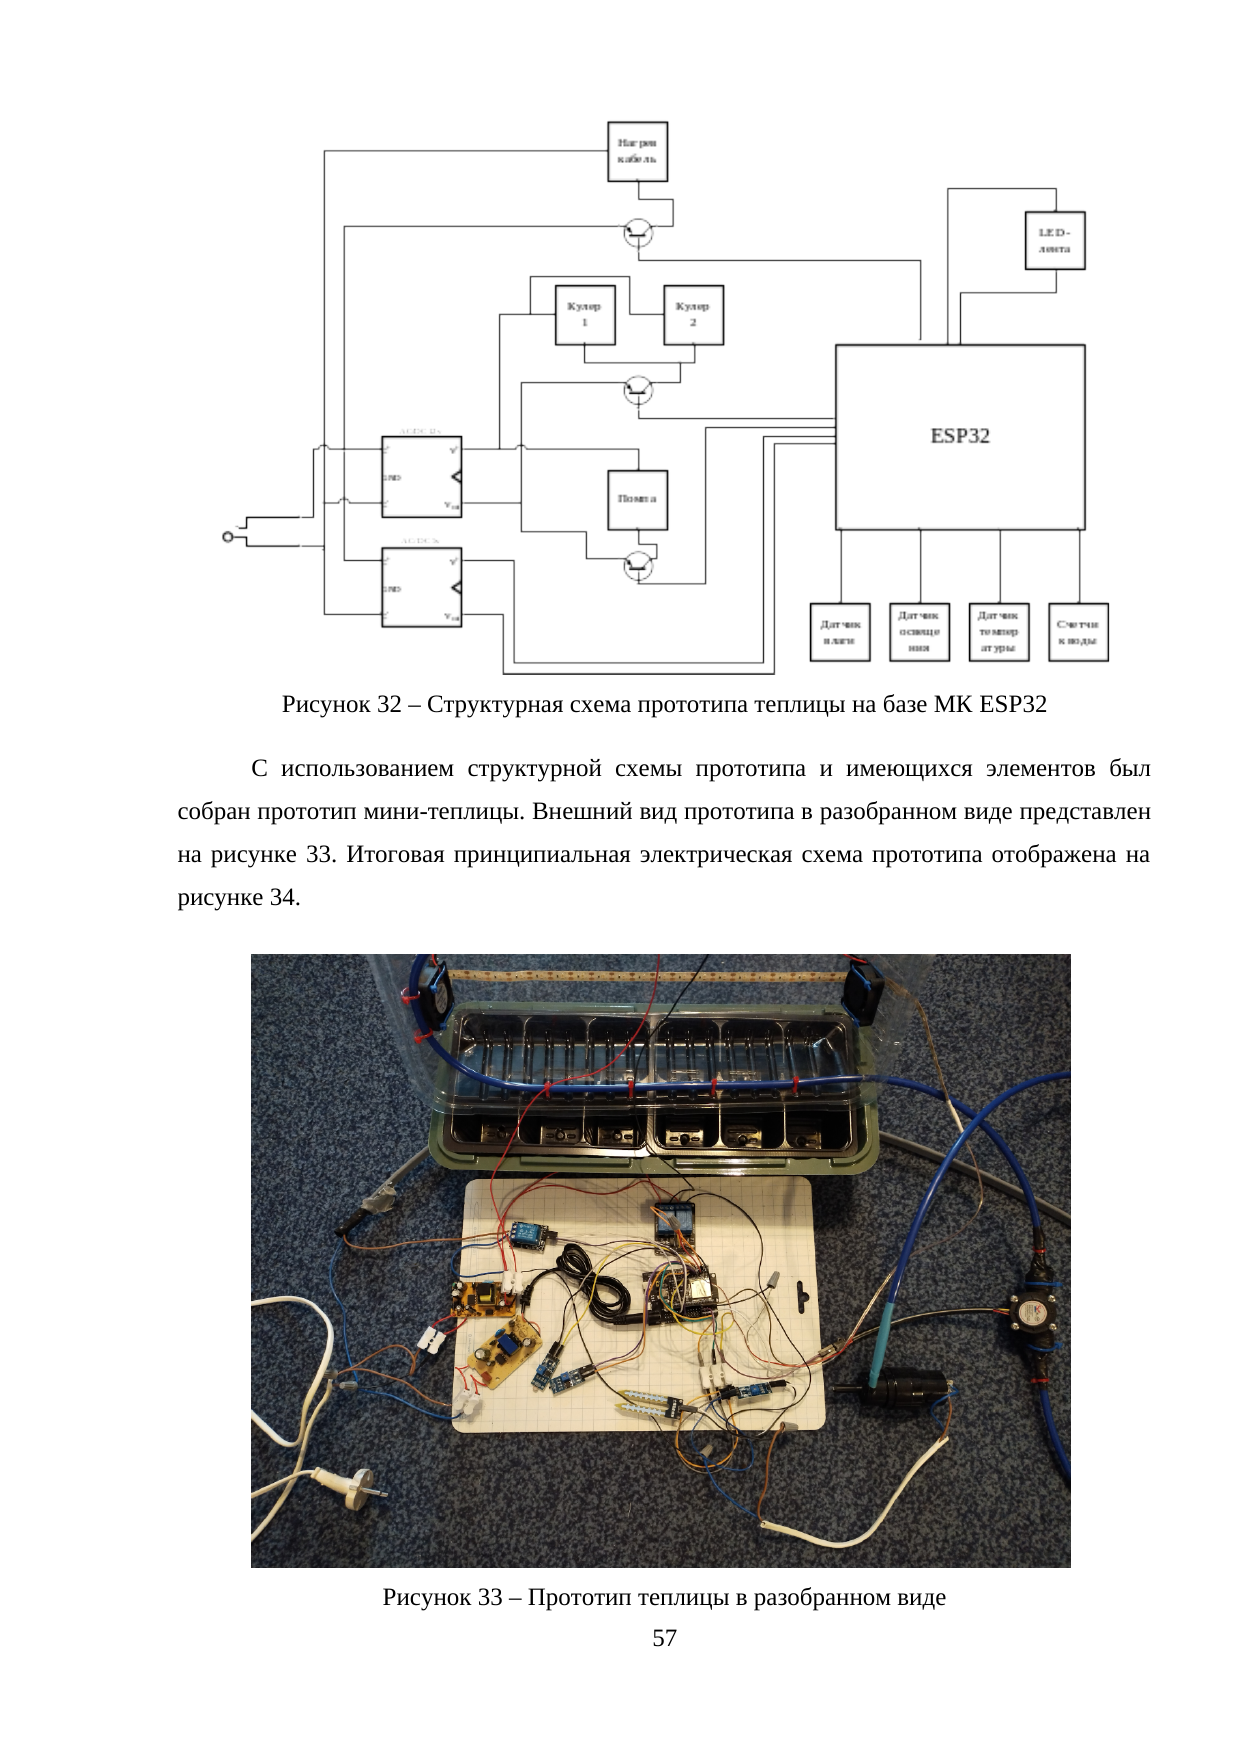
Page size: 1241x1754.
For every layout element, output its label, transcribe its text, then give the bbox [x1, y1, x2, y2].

text Рисунок 33 – Прототип теплицы в разобранном виде [177, 1582, 1152, 1611]
text С использованием структурной схемы прототипа и имеющихся элементов был собран прототип мини-теплицы. Внешний вид прототипа в разобранном виде представлен на рисунке 33. Итоговая принципиальная электрическая схема прототипа отображена на рисунке 34. [177, 753, 1152, 911]
picture [251, 954, 1071, 1568]
text Рисунок 32 – Структурная схема прототипа теплицы на базе МК ESP32 [177, 689, 1152, 718]
